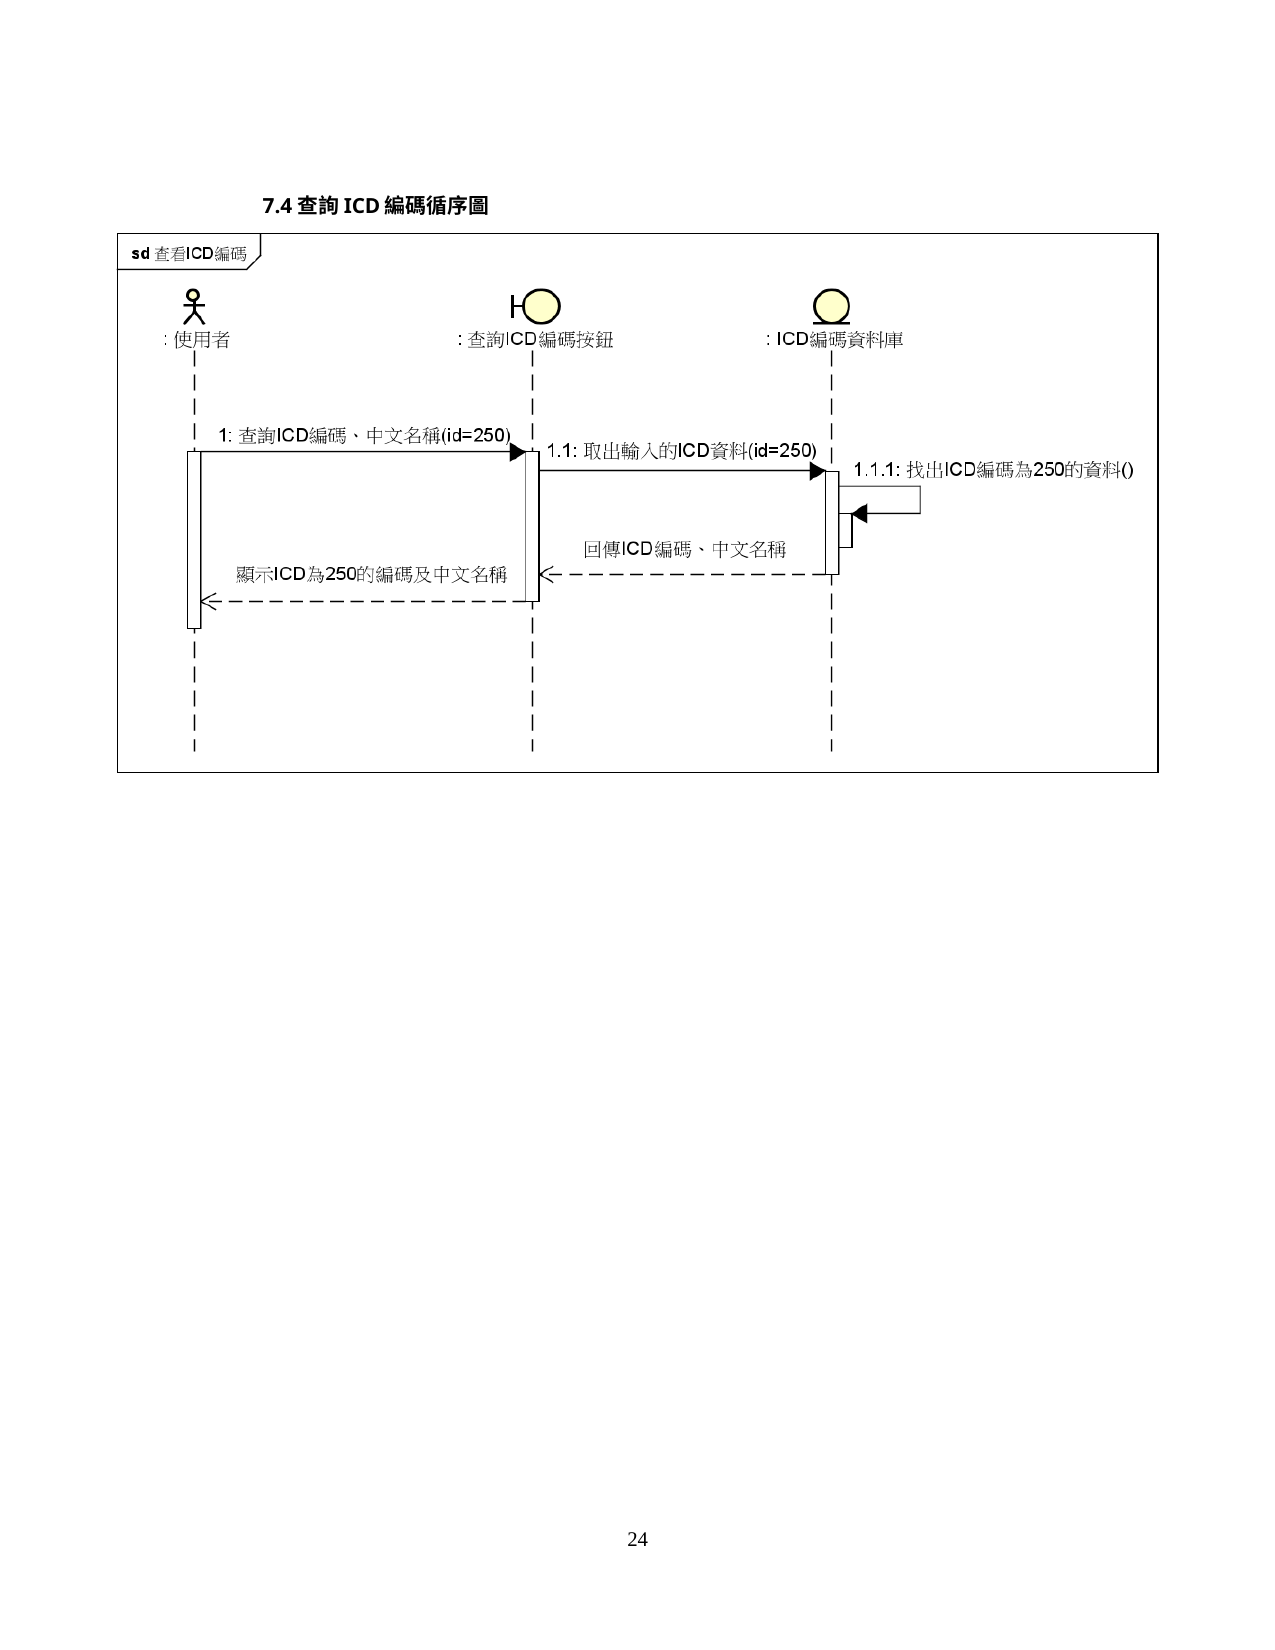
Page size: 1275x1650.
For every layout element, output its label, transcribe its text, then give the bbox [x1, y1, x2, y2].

subtitle 7.4 查詢ICD編碼循序圖 [187, 191, 1162, 219]
picture [112, 225, 1163, 776]
